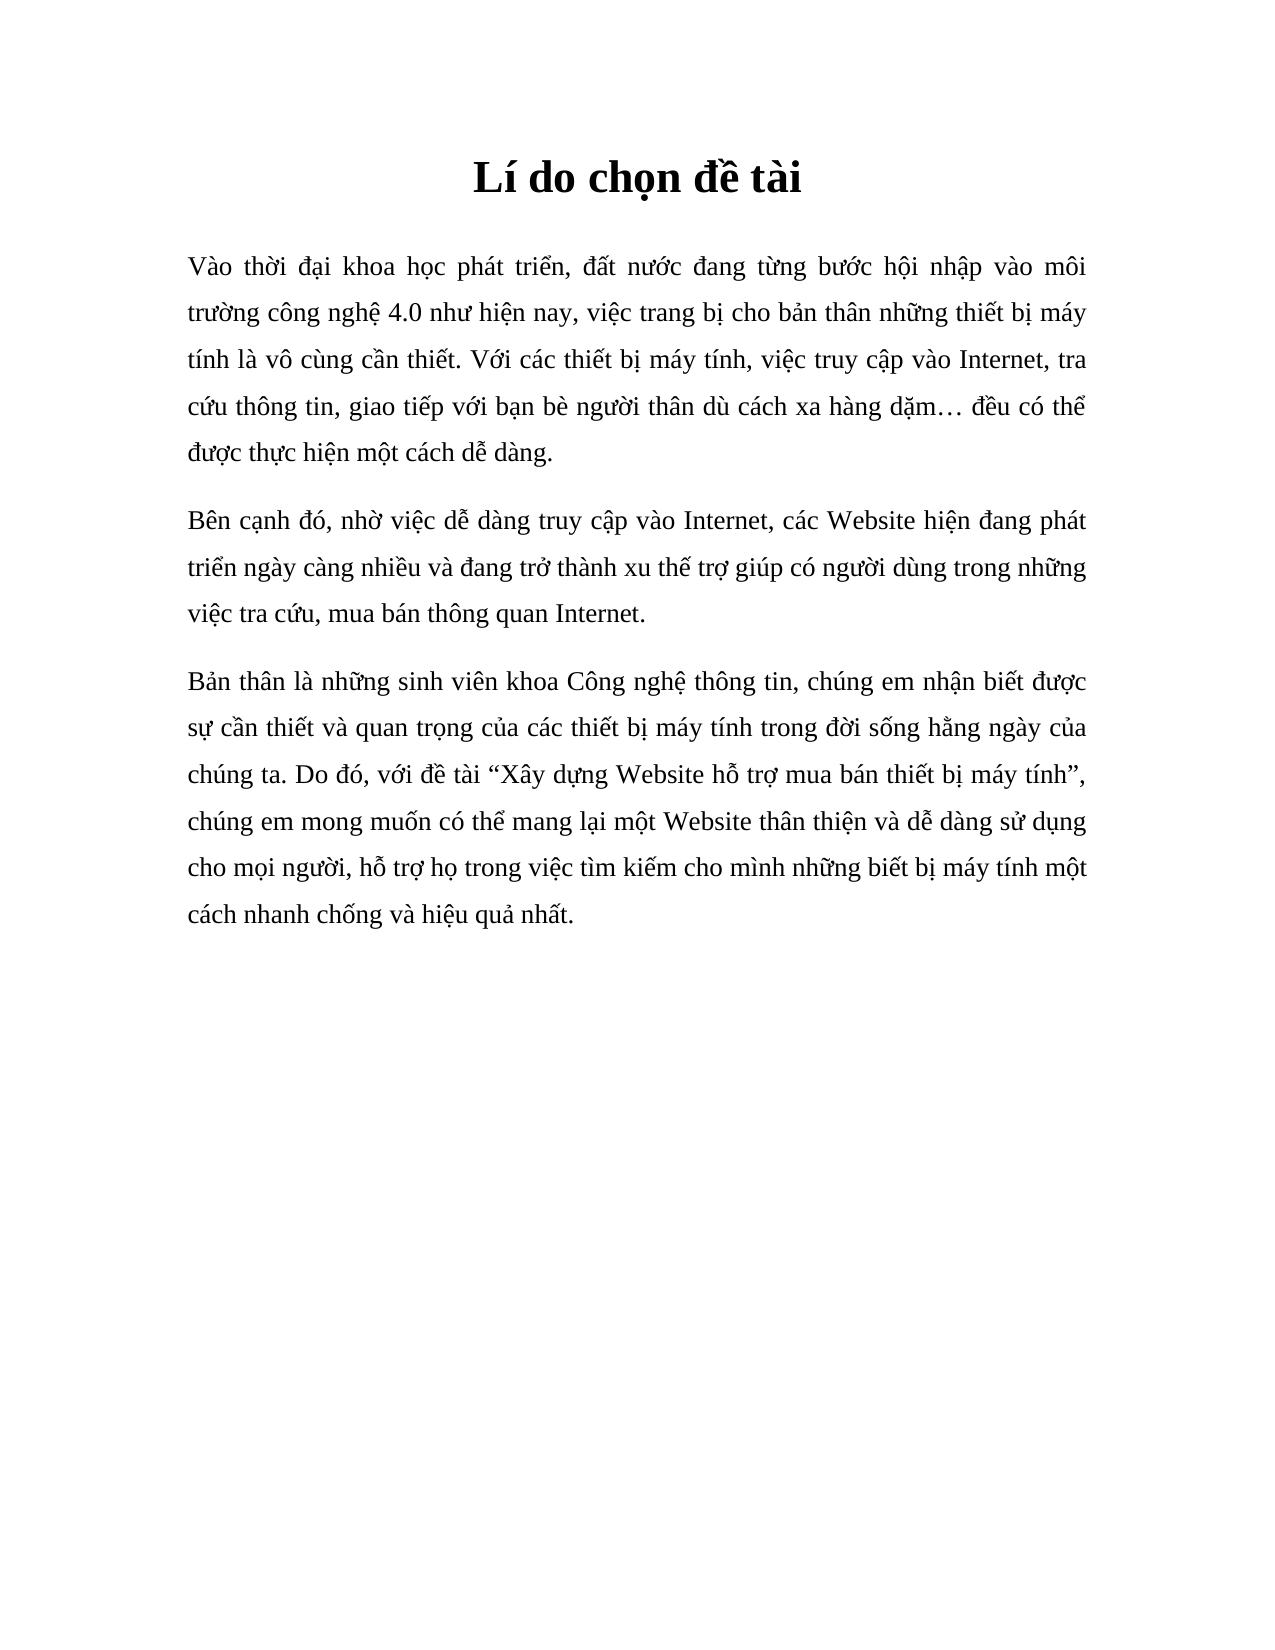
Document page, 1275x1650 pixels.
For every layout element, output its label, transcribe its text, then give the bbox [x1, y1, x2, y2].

text Vào thời đại khoa học phát triển, đất nước đang từng bước hội nhập vào môi trường công nghệ 4.0 như hiện nay, việc trang bị cho bản thân những thiết bị máy tính là vô cùng cần thiết. Với các thiết bị máy tính, việc truy cập vào Internet, tra cứu thông tin, giao tiếp với bạn bè người thân dù cách xa hàng dặm… đều có thể được thực hiện một cách dễ dàng. [187, 250, 1088, 468]
text Lí do chọn đề tài [187, 150, 1088, 203]
text Bên cạnh đó, nhờ việc dễ dàng truy cập vào Internet, các Website hiện đang phát triển ngày càng nhiều và đang trở thành xu thế trợ giúp có người dùng trong những việc tra cứu, mua bán thông quan Internet. [187, 504, 1088, 628]
text Bản thân là những sinh viên khoa Công nghệ thông tin, chúng em nhận biết được sự cần thiết và quan trọng của các thiết bị máy tính trong đời sống hằng ngày của chúng ta. Do đó, với đề tài “Xây dựng Website hỗ trợ mua bán thiết bị máy tính”, chúng em mong muốn có thể mang lại một Website thân thiện và dễ dàng sử dụng cho mọi người, hỗ trợ họ trong việc tìm kiếm cho mình những biết bị máy tính một cách nhanh chống và hiệu quả nhất. [187, 665, 1088, 929]
